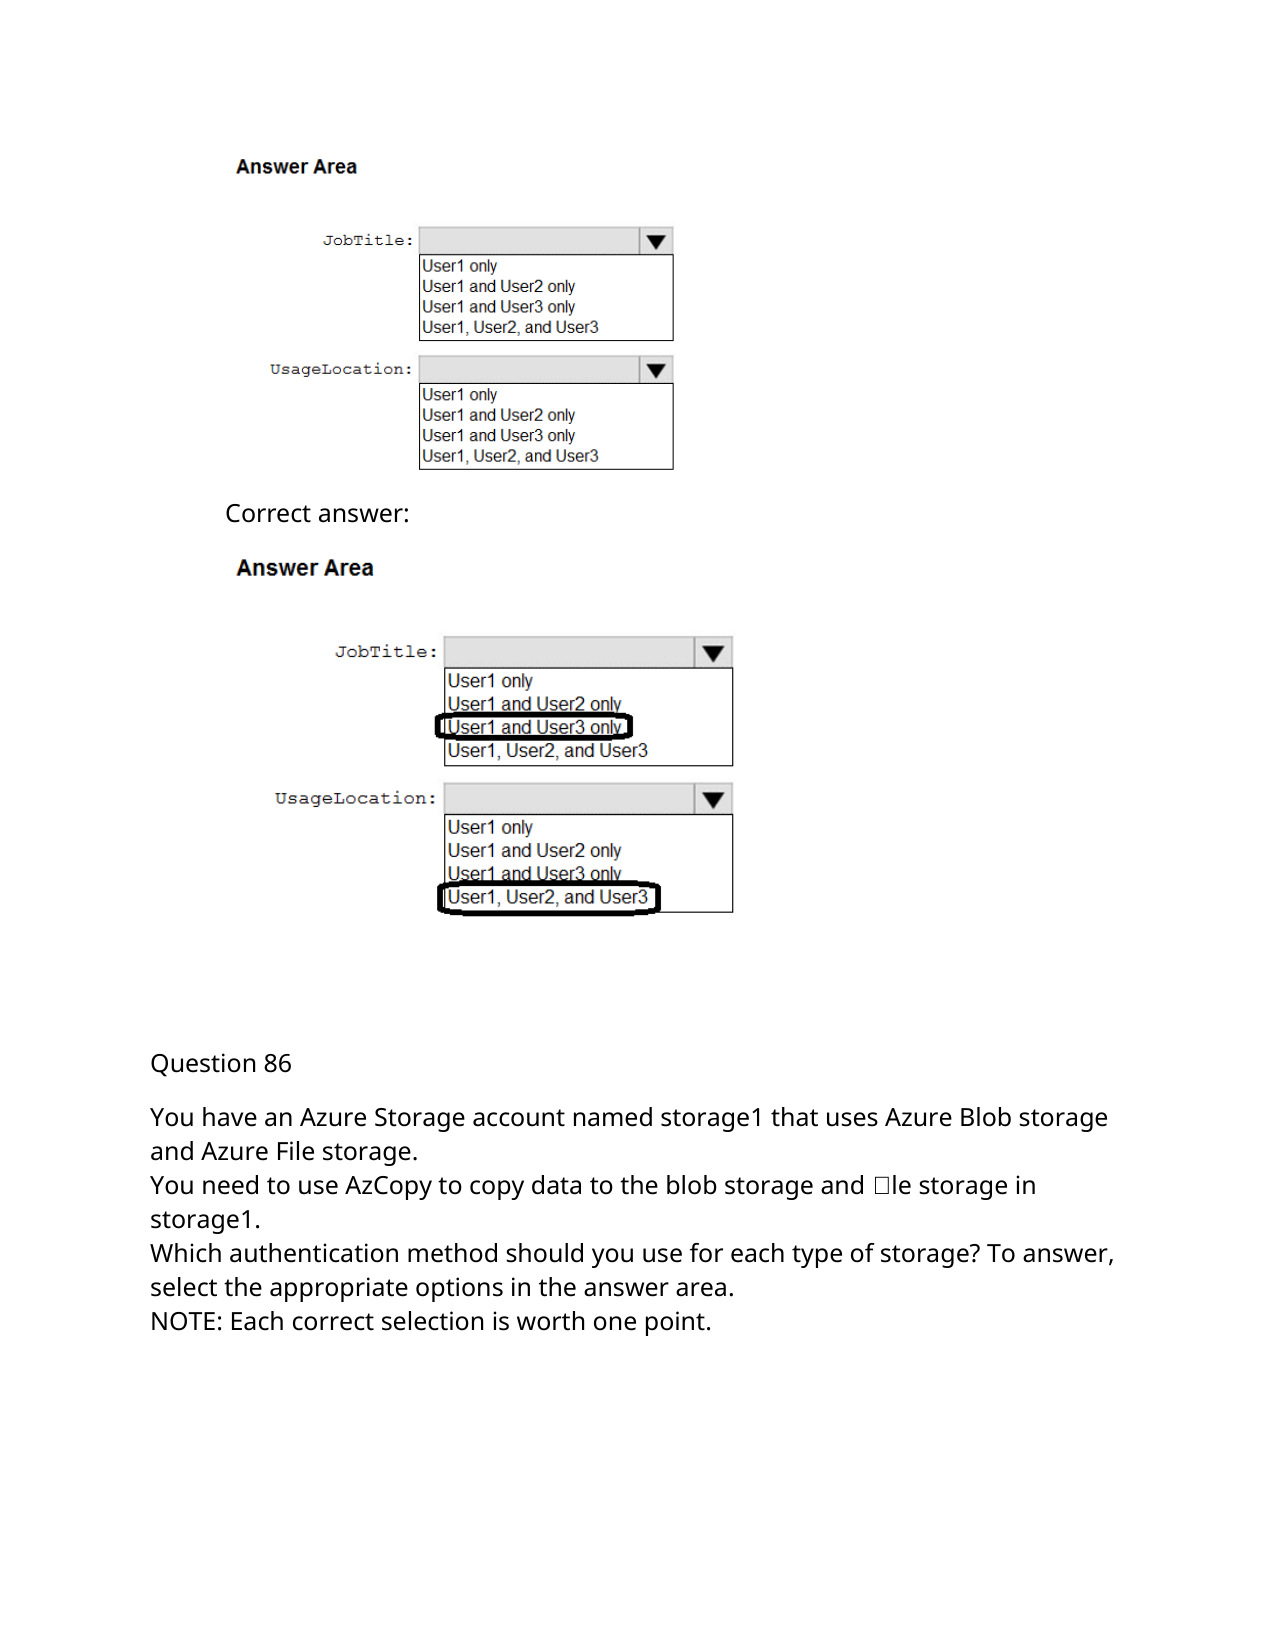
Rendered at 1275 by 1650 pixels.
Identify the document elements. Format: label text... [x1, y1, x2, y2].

text You have an Azure Storage account named storage1 that uses Azure Blob storage and Azure File storage. [150, 1099, 1125, 1167]
text Question 86 [150, 1046, 1125, 1080]
text NOTE: Each correct selection is worth one point. [150, 1304, 1125, 1338]
text You need to use AzCopy to copy data to the blob storage and 􀀁le storage in storage1. [150, 1167, 1125, 1236]
text Which authentication method should you use for each type of storage? To answer, select the appropriate options in the answer area. [150, 1236, 1125, 1304]
text Correct answer: [150, 496, 1125, 530]
